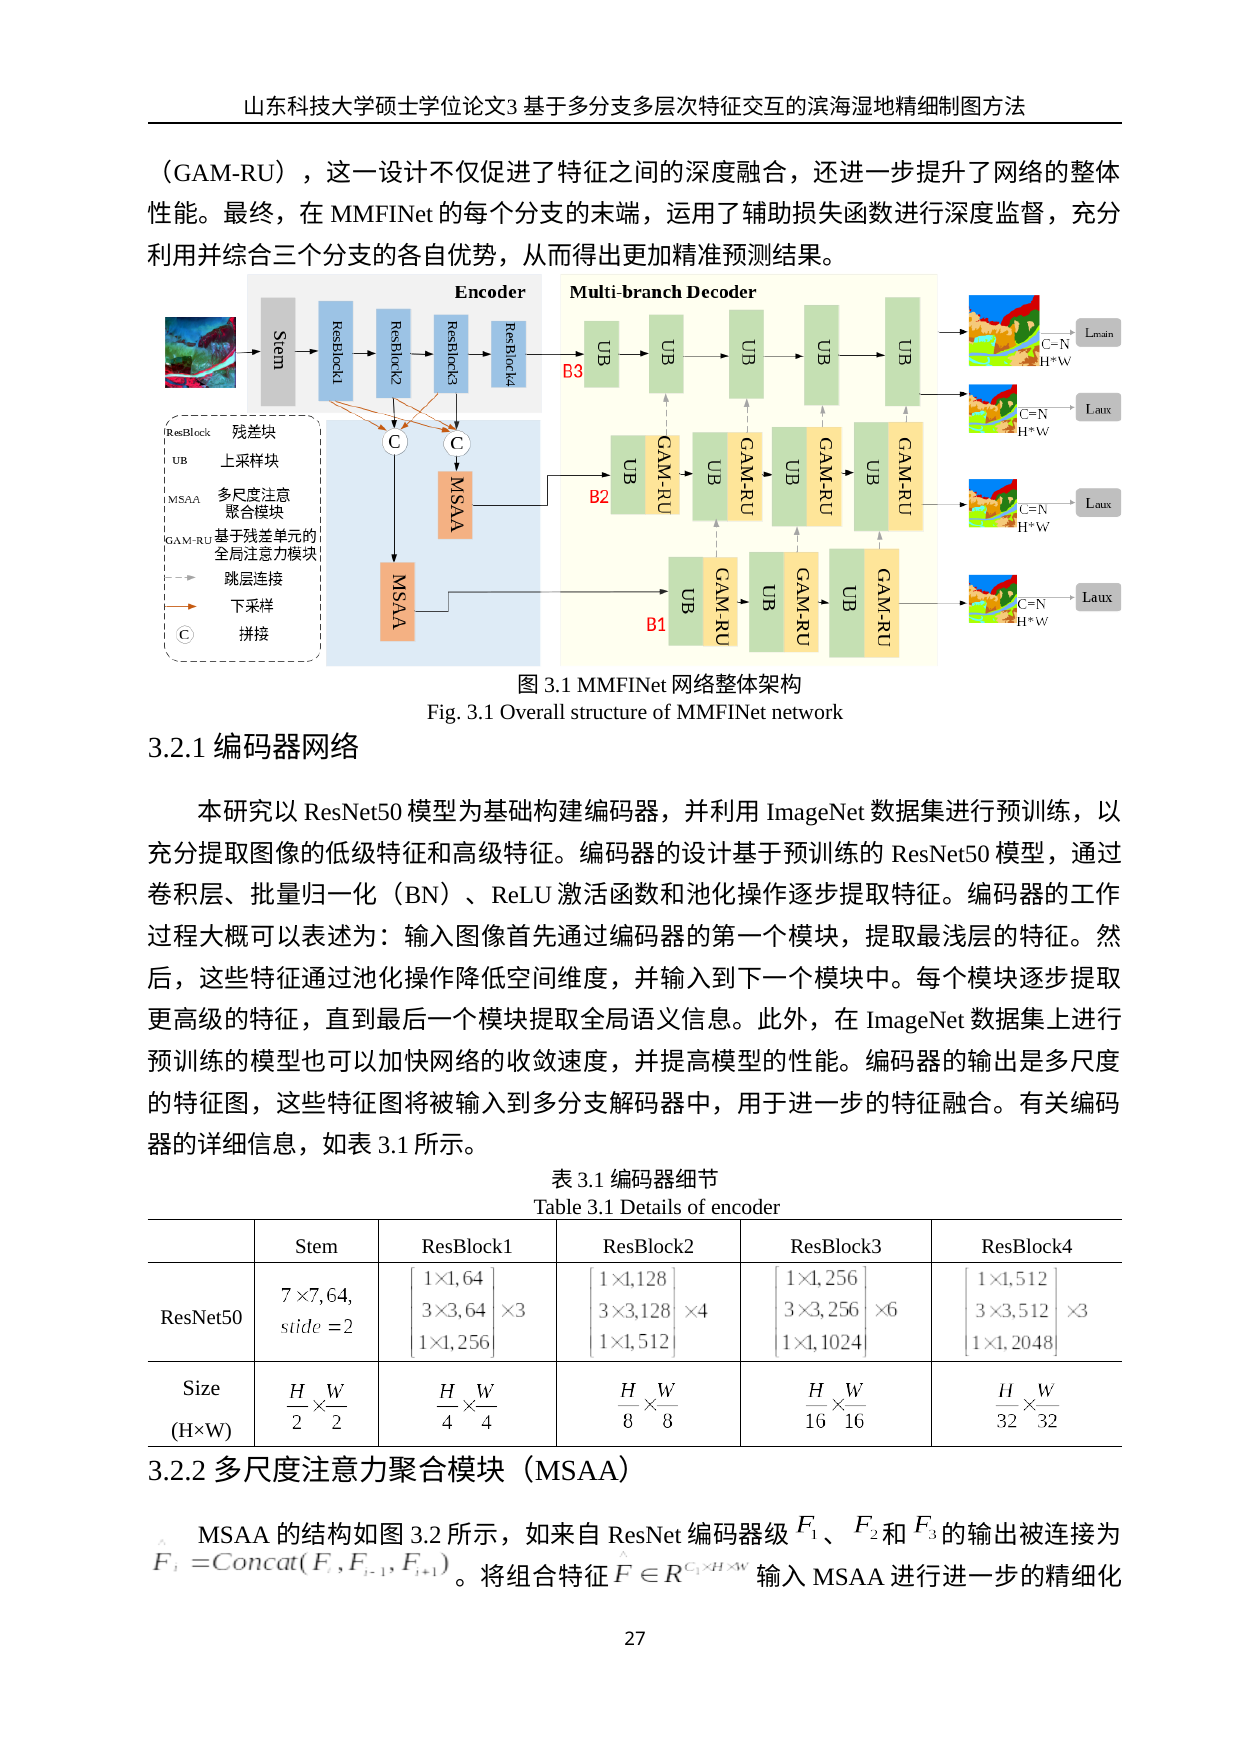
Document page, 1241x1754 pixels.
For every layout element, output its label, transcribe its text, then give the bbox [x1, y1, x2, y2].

table_header ResBlock4 [932, 1220, 1122, 1262]
table_header Stem [255, 1220, 378, 1262]
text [148, 1510, 1122, 1593]
table_cell ResNet50 [148, 1263, 254, 1361]
table_cell Size (H×W) [148, 1362, 254, 1446]
table_cell [379, 1362, 556, 1446]
text 图3.1 MMFINet网络整体架构 [148, 667, 1122, 699]
table_header ResBlock2 [557, 1220, 740, 1262]
text 表3.1 编码器细节 [148, 1162, 1122, 1194]
table_cell [557, 1263, 740, 1361]
text Table 3.1 Details of encoder [148, 1194, 1122, 1219]
table_cell [255, 1362, 378, 1446]
table_cell [255, 1263, 378, 1361]
text Fig. 3.1 Overall structure of MMFINet network [148, 699, 1122, 724]
table_header ResBlock3 [741, 1220, 931, 1262]
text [148, 148, 1122, 273]
table_cell [557, 1362, 740, 1446]
table_cell [932, 1263, 1122, 1361]
subtitle 3.2.2 多尺度注意力聚合模块（MSAA） [148, 1447, 1122, 1489]
table_header ResBlock1 [379, 1220, 556, 1262]
table_header [148, 1220, 254, 1262]
text 本研究以ResNet50模型为基础构建编码器，并利用ImageNet数据集进行预训练，以充分提取图像的低级特征和高级特征。编码器的设计基于预训练的ResNet50模型，通过卷积层、批量归一化（BN）、ReLU激活函数和池化操作逐步提取特征。编码器的工作过程大概可以表述为：输入图像首先通过编码器的第一个模块，提取最浅层的特征。然后，这些特征通过池化操作降低空间维度，并输入到下一个模块中。每个模块逐步提取更高级的特征，直到最后一个模块提取全局语义信息。此外，在ImageNet数据集上进行预训练的模型也可以加快网络的收敛速度，并提高模型的性能。编码器的输出是多尺度的特征图，这些特征图将被输入到多分支解码器中，用于进一步的特征融合。有关编码器的详细信息，如表3.1所示。 [148, 787, 1122, 1162]
table_cell [379, 1263, 556, 1361]
table_cell [741, 1263, 931, 1361]
table_cell [932, 1362, 1122, 1446]
subtitle 3.2.1 编码器网络 [148, 724, 1122, 766]
table_cell [741, 1362, 931, 1446]
